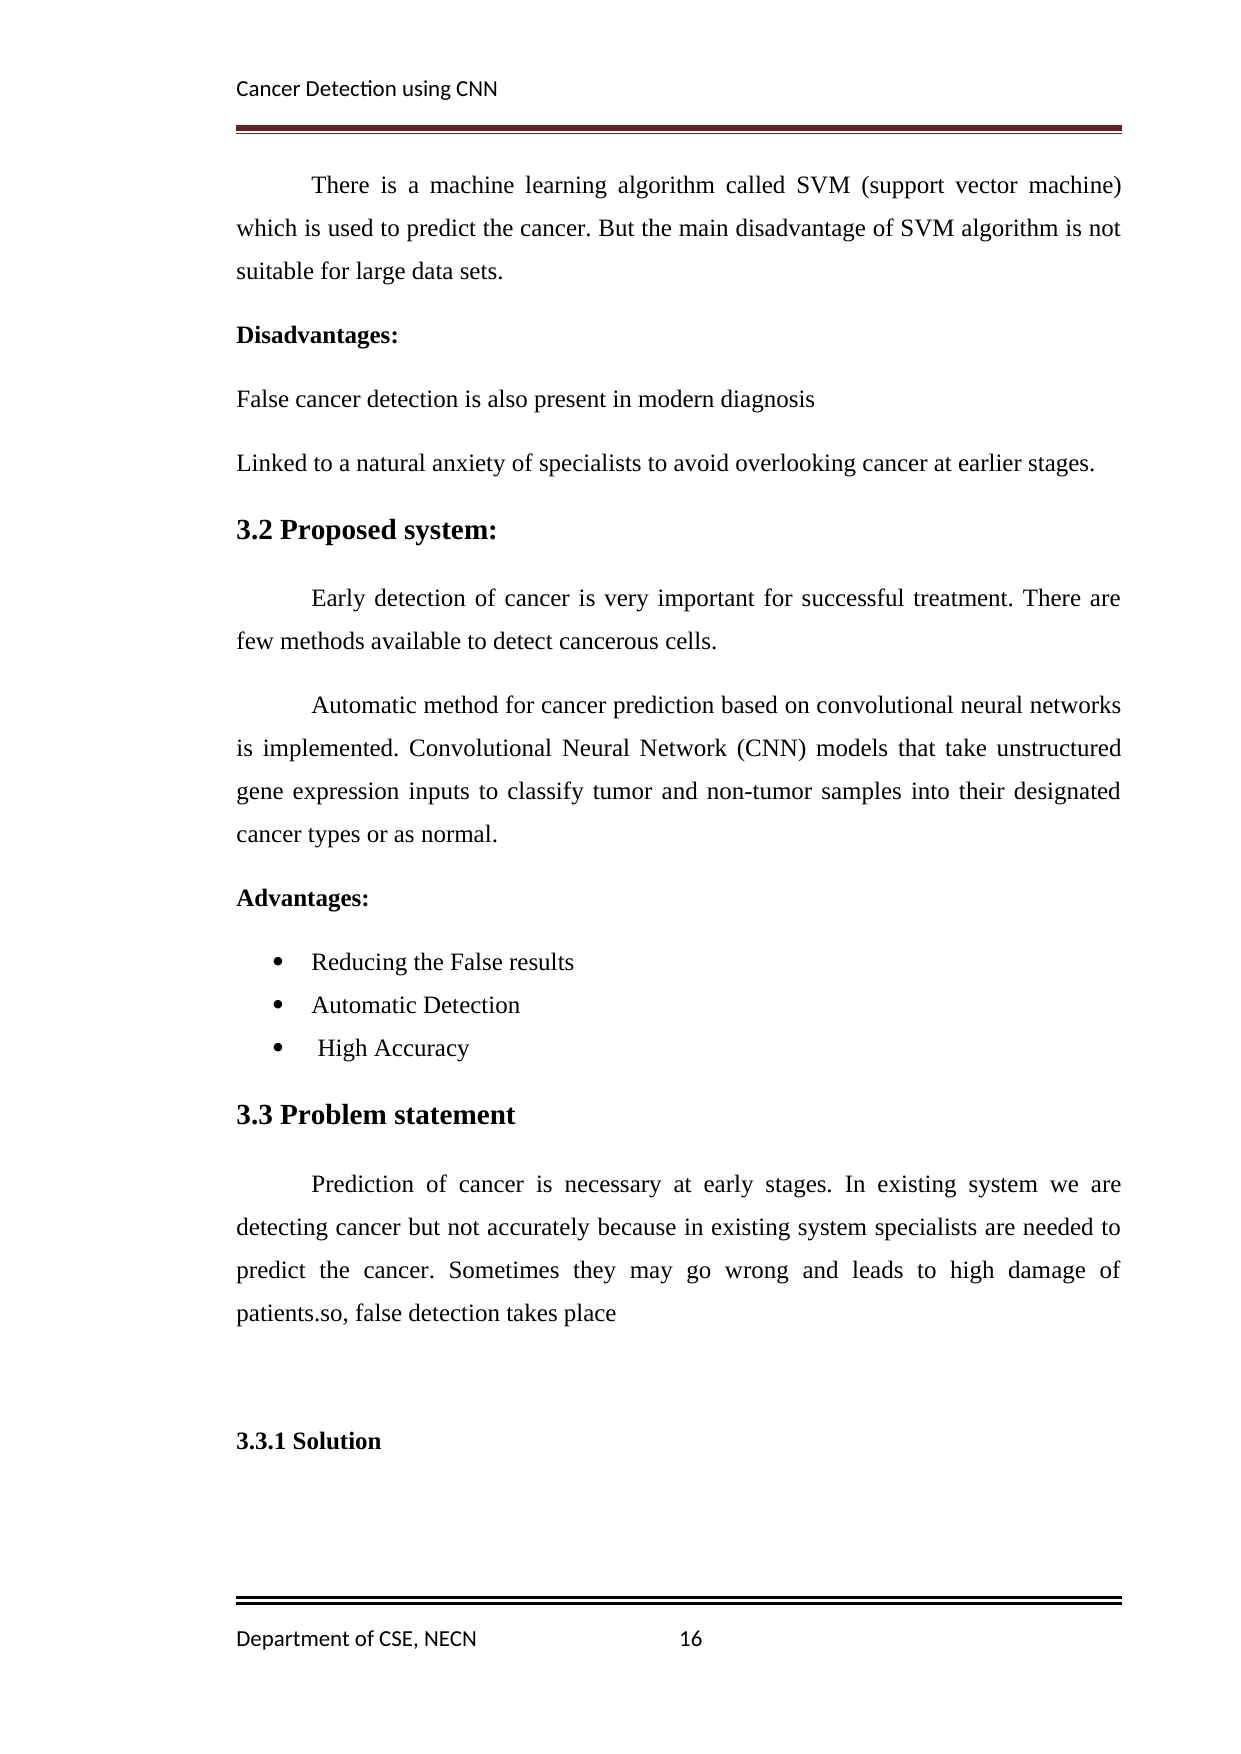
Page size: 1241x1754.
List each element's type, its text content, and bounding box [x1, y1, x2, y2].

text Automatic method for cancer prediction based on convolutional neural networks is implemented. Convolutional Neural Network (CNN) models that take unstructured gene expression inputs to classify tumor and non-tumor samples into their designated cancer types or as normal. [236, 690, 1122, 848]
text Linked to a natural anxiety of specialists to avoid overlooking cancer at earlier stages. [236, 448, 1122, 477]
text False cancer detection is also present in modern diagnosis [236, 384, 1122, 413]
text Prediction of cancer is necessary at early stages. In existing system we are detecting cancer but not accurately because in existing system specialists are needed to predict the cancer. Sometimes they may go wrong and leads to high damage of patients.so, false detection takes place [236, 1169, 1122, 1327]
text Disadvantages: [236, 320, 1122, 349]
list Automatic Detection [274, 990, 1122, 1019]
text 3.3 Problem statement [236, 1097, 1122, 1131]
list High Accuracy [274, 1033, 1122, 1062]
list Reducing the False results [274, 947, 1122, 976]
text There is a machine learning algorithm called SVM (support vector machine) which is used to predict the cancer. But the main disadvantage of SVM algorithm is not suitable for large data sets. [236, 170, 1122, 285]
text 3.3.1 Solution [236, 1426, 1122, 1455]
text 3.2 Proposed system: [236, 512, 1122, 545]
text Advantages: [236, 883, 1122, 912]
text Early detection of cancer is very important for successful treatment. There are few methods available to detect cancerous cells. [236, 583, 1122, 655]
